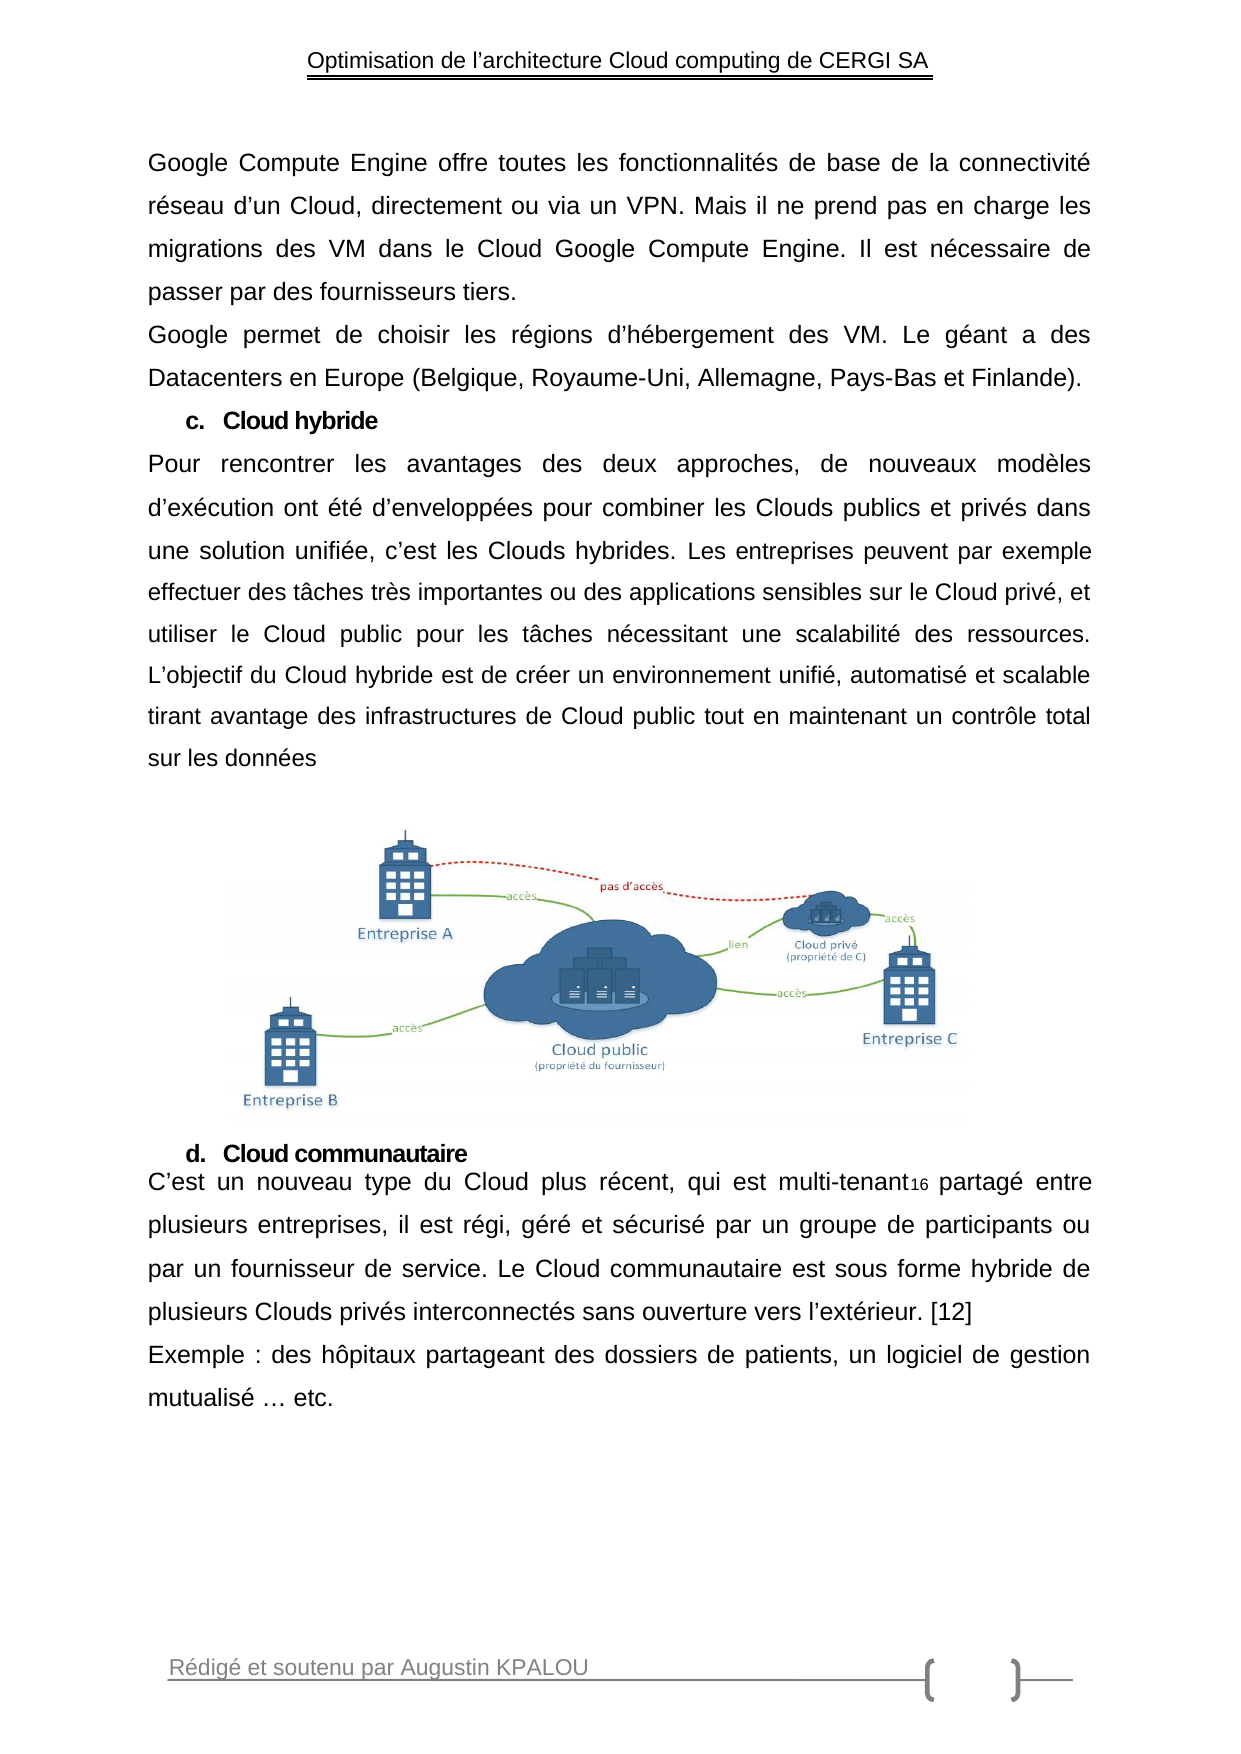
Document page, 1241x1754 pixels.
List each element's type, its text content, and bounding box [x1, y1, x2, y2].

title Cloud hybride [185, 406, 1093, 435]
text Exemple : des hôpitaux partageant des dossiers de patients, un logiciel de gestion mutualisé … etc. [148, 1340, 1093, 1412]
text Pour rencontrer les avantages des deux approches, de nouveaux modèles d’exécution ont été d’enveloppées pour combiner les Clouds publics et privés dans une solution unifiée, c’est les Clouds hybrides. Les entreprises peuvent par exemple effectuer des tâches très importantes ou des applications sensibles sur le Cloud privé, et utiliser le Cloud public pour les tâches nécessitant une scalabilité des ressources. L’objectif du Cloud hybride est de créer un environnement unifié, automatisé et scalable tirant avantage des infrastructures de Cloud public tout en maintenant un contrôle total sur les données [148, 449, 1093, 771]
text Google Compute Engine offre toutes les fonctionnalités de base de la connectivité réseau d’un Cloud, directement ou via un VPN. Mais il ne prend pas en charge les migrations des VM dans le Cloud Google Compute Engine. Il est nécessaire de passer par des fournisseurs tiers. [148, 148, 1093, 306]
title Cloud communautaire [185, 1138, 1093, 1167]
text Google permet de choisir les régions d’hébergement des VM. Le géant a des Datacenters en Europe (Belgique, Royaume-Uni, Allemagne, Pays-Bas et Finlande). [148, 320, 1093, 392]
text C’est un nouveau type du Cloud plus récent, qui est multi-tenant16 partagé entre plusieurs entreprises, il est régi, géré et sécurisé par un groupe de participants ou par un fournisseur de service. Le Cloud communautaire est sous forme hybride de plusieurs Clouds privés interconnectés sans ouverture vers l’extérieur. [12] [148, 1167, 1093, 1325]
